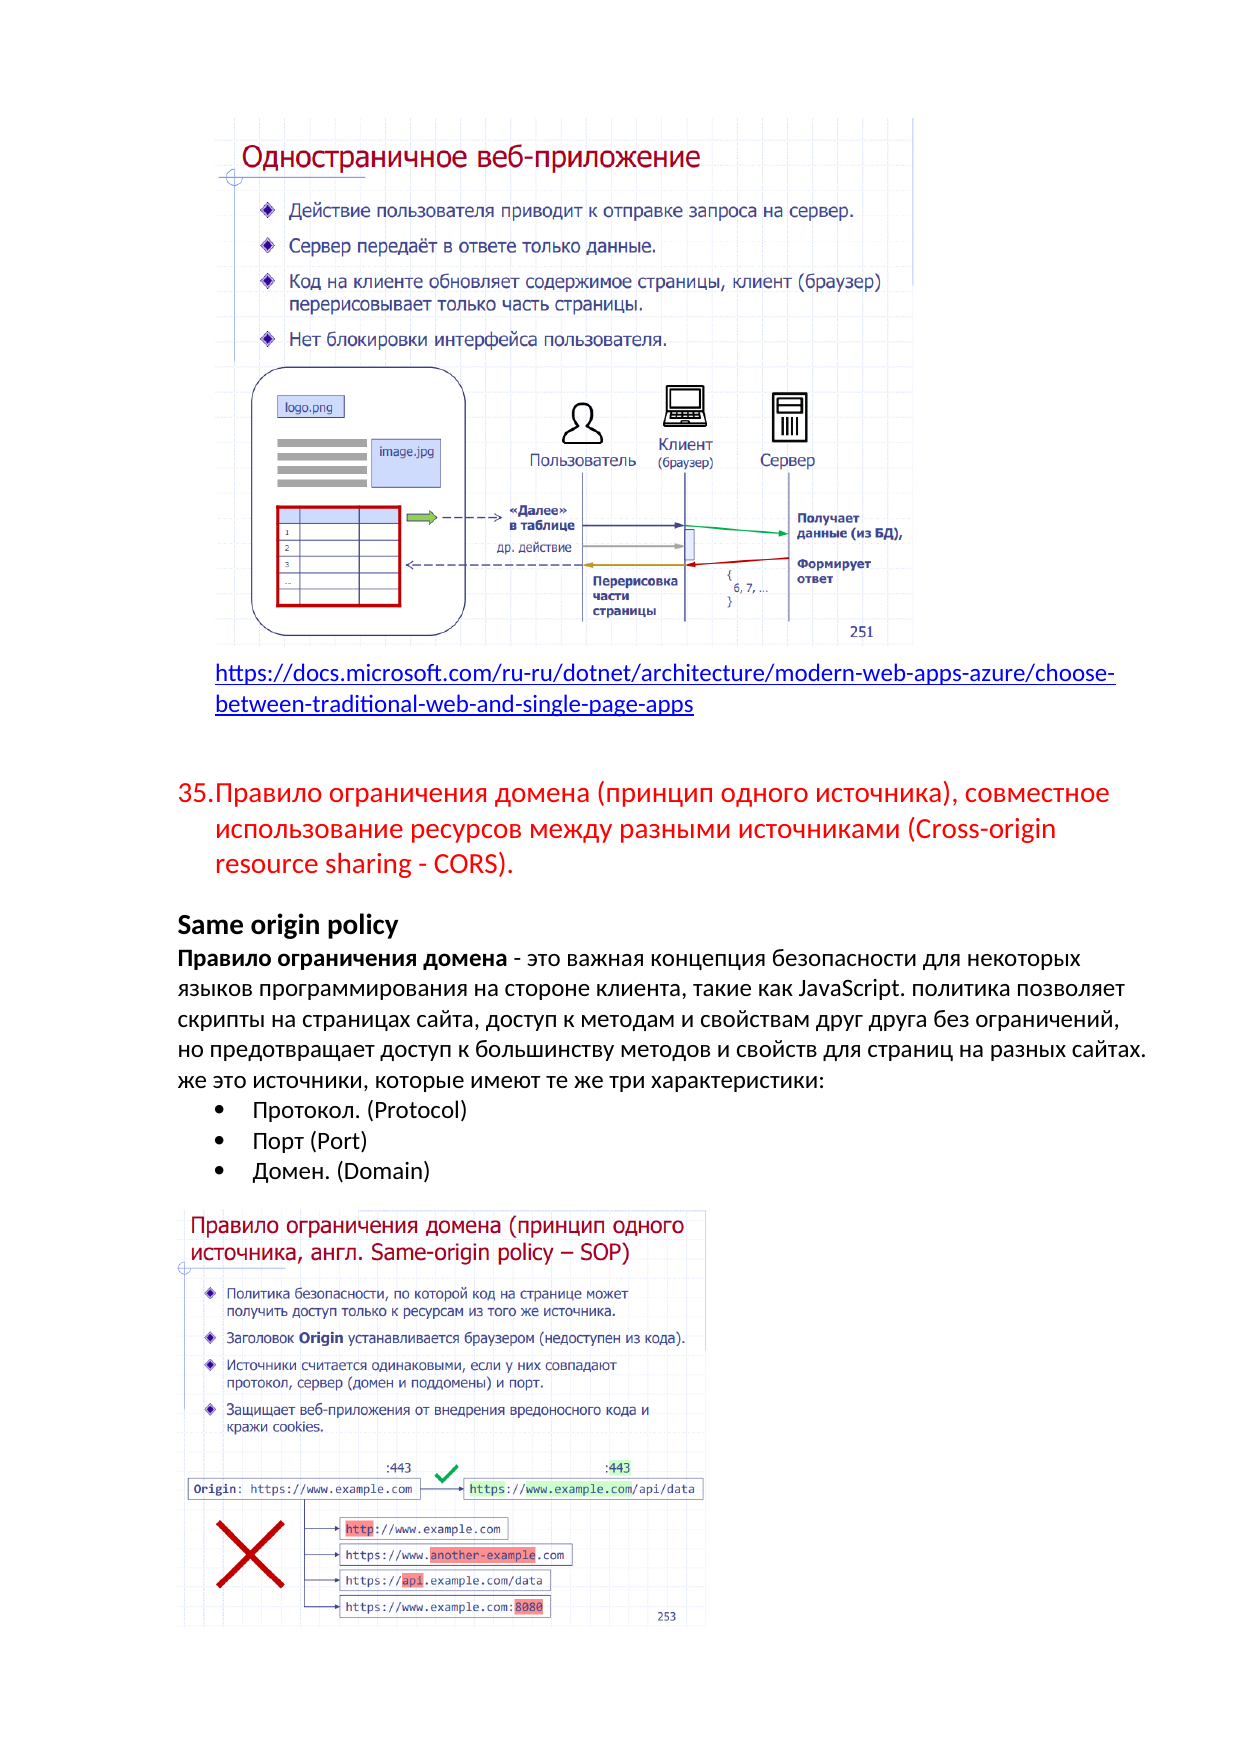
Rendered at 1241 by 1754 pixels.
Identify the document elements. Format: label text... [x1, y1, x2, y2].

list Протокол. (Protocol) [215, 1094, 1152, 1125]
text Правило ограничения домена - это важная концепция безопасности для некоторых языков программирования на стороне клиента, такие как JavaScript. политика позволяет скрипты на страницах сайта, доступ к методам и свойствам друг друга без ограничений, но предотвращает доступ к большинству методов и свойств для страниц на разных сайтах. же это источники, которые имеют те же три характеристики: [177, 942, 1152, 1094]
list Домен. (Domain) [215, 1156, 1152, 1186]
text Same origin policy [177, 906, 1152, 942]
list Правило ограничения домена (принцип одного источника), совместное использование ресурсов между разными источниками (Cross-origin resource sharing - CORS). [177, 774, 1152, 881]
picture [177, 1210, 707, 1627]
picture [214, 118, 914, 646]
text https://docs.microsoft.com/ru-ru/dotnet/architecture/modern-web-apps-azure/choose-between-traditional-web-and-single-page-apps [215, 658, 1152, 719]
list Порт (Port) [215, 1125, 1152, 1156]
